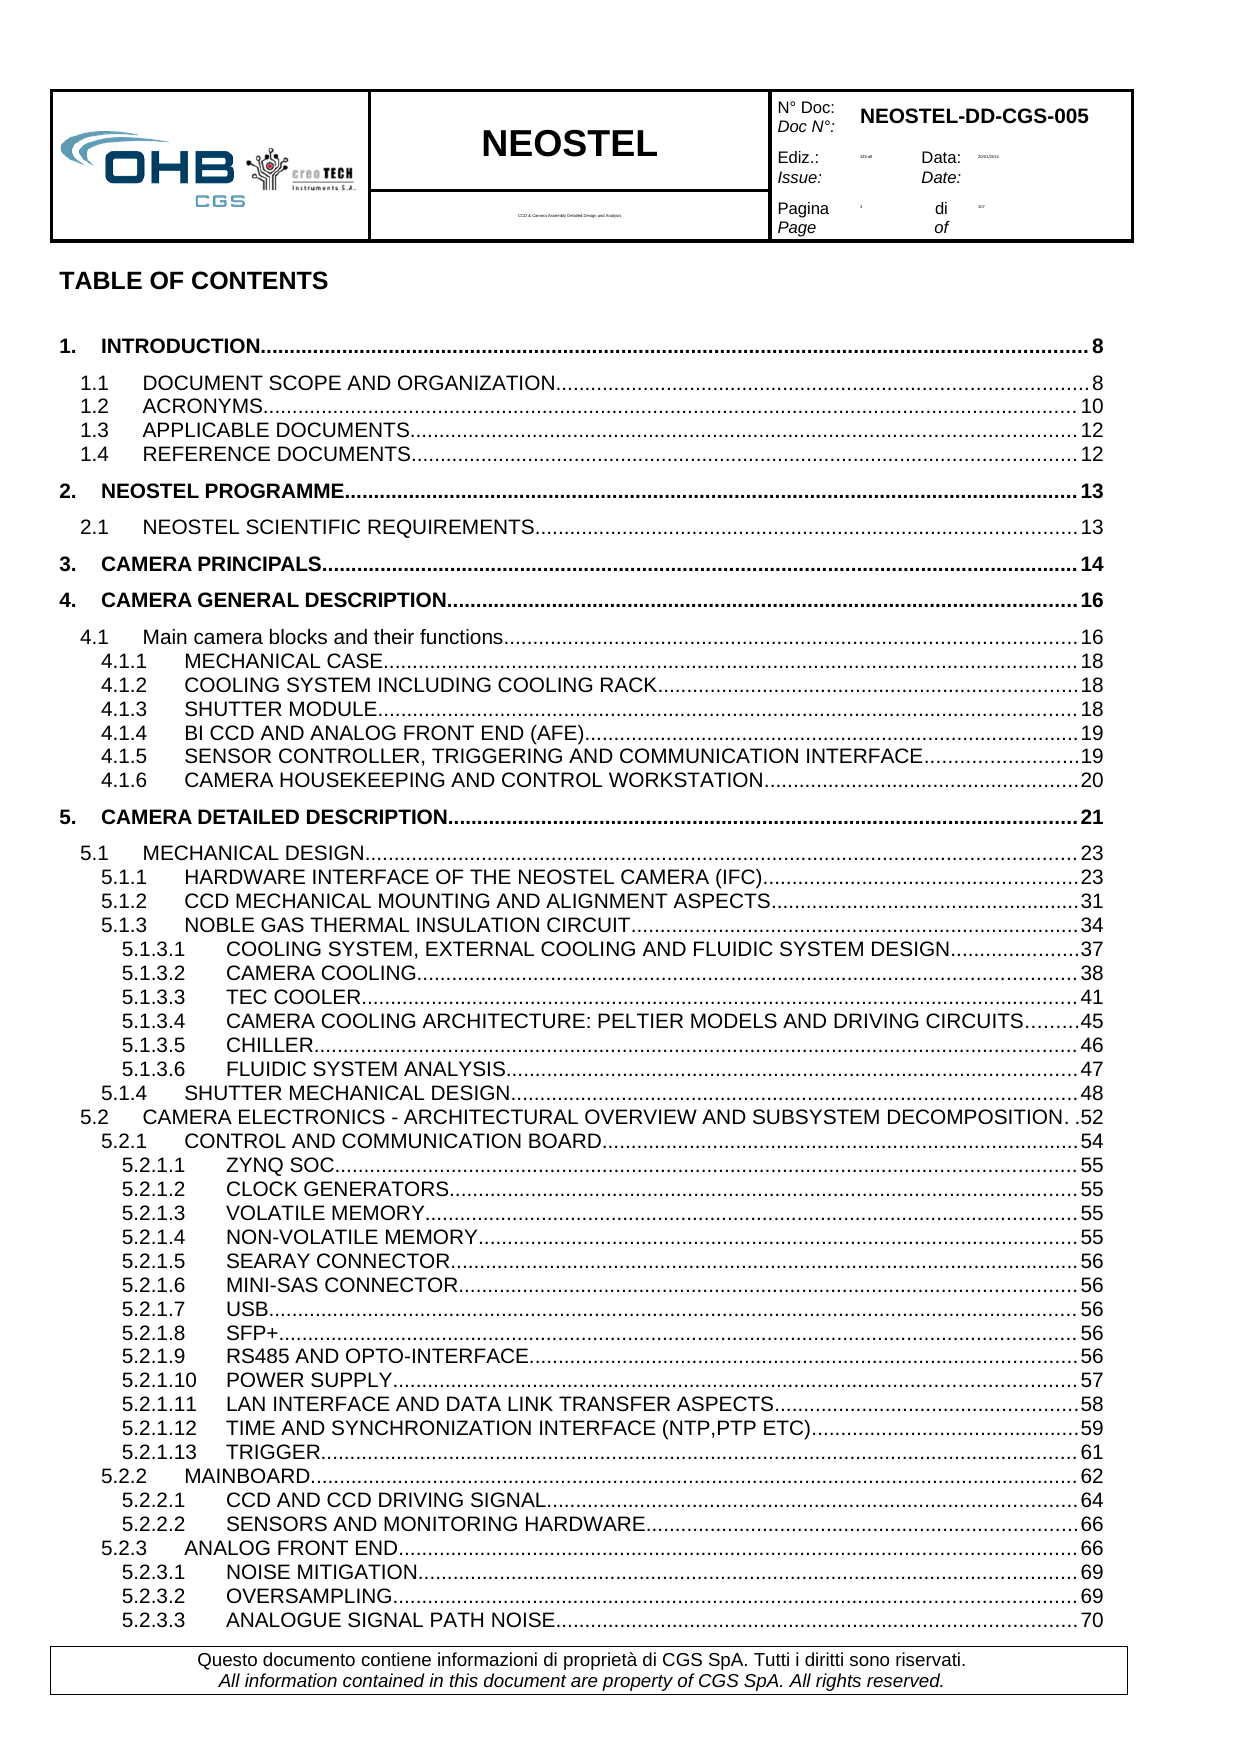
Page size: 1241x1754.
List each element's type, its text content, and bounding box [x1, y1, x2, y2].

text 5.1.2 CCD MECHANICAL MOUNTING AND ALIGNMENT ASPECTS 31 [101, 889, 1104, 913]
text 5.2.1.3 VOLATILE MEMORY 55 [122, 1201, 1104, 1224]
text 2.1 NEOSTEL SCIENTIFIC REQUIREMENTS 13 [80, 515, 1104, 539]
text 5.1 MECHANICAL DESIGN 23 [80, 841, 1104, 865]
text 5.2.3 ANALOG FRONT END 66 [101, 1536, 1104, 1560]
text 5.2.1.8 SFP+ 56 [122, 1320, 1104, 1344]
text 4. CAMERA GENERAL DESCRIPTION 16 [59, 588, 1104, 612]
text 5.2.1.10 POWER SUPPLY 57 [122, 1368, 1104, 1392]
text 5.2.1 CONTROL AND COMMUNICATION BOARD 54 [101, 1129, 1104, 1153]
text 5.2.3.2 OVERSAMPLING 69 [122, 1584, 1104, 1608]
text 1.1 DOCUMENT SCOPE AND ORGANIZATION 8 [80, 370, 1104, 394]
text 4.1.1 MECHANICAL CASE 18 [101, 648, 1104, 672]
text 4.1 Main camera blocks and their functions 16 [80, 624, 1104, 648]
text 5.1.4 SHUTTER MECHANICAL DESIGN 48 [101, 1081, 1104, 1105]
text 5.1.3.4 CAMERA COOLING ARCHITECTURE: PELTIER MODELS AND DRIVING CIRCUITS 45 [122, 1009, 1104, 1033]
text 5.2.2 MAINBOARD 62 [101, 1464, 1104, 1488]
text 4.1.6 CAMERA HOUSEKEEPING AND CONTROL WORKSTATION 20 [101, 768, 1104, 792]
text 5.2.1.7 USB 56 [122, 1296, 1104, 1320]
text 5.2.1.6 MINI-SAS CONNECTOR 56 [122, 1272, 1104, 1296]
text 5.2.1.2 CLOCK GENERATORS 55 [122, 1177, 1104, 1201]
text 5.2.1.1 ZYNQ SOC 55 [122, 1153, 1104, 1177]
text 1.2 ACRONYMS 10 [80, 394, 1104, 418]
text 5.2.3.1 NOISE MITIGATION 69 [122, 1560, 1104, 1584]
text 5.1.1 HARDWARE INTERFACE OF THE NEOSTEL CAMERA (IFC) 23 [101, 865, 1104, 889]
text 5.1.3.6 FLUIDIC SYSTEM ANALYSIS 47 [122, 1057, 1104, 1081]
text 5.1.3.3 TEC COOLER 41 [122, 985, 1104, 1009]
text 5.2.1.9 RS485 AND OPTO-INTERFACE 56 [122, 1344, 1104, 1368]
text 5.1.3.2 CAMERA COOLING 38 [122, 961, 1104, 985]
text 5.2.1.5 SEARAY CONNECTOR 56 [122, 1248, 1104, 1272]
text 5.2.1.11 LAN INTERFACE AND DATA LINK TRANSFER ASPECTS 58 [122, 1392, 1104, 1416]
text 5. CAMERA DETAILED DESCRIPTION 21 [59, 805, 1104, 829]
text 1. INTRODUCTION 8 [59, 334, 1104, 358]
text 4.1.3 SHUTTER MODULE 18 [101, 696, 1104, 720]
text 5.2.1.4 NON-VOLATILE MEMORY 55 [122, 1224, 1104, 1248]
text 1.4 REFERENCE DOCUMENTS 12 [80, 442, 1104, 466]
text 4.1.2 COOLING SYSTEM INCLUDING COOLING RACK 18 [101, 672, 1104, 696]
text 5.2.3.3 ANALOGUE SIGNAL PATH NOISE 70 [122, 1608, 1104, 1632]
text 5.2.1.12 TIME AND SYNCHRONIZATION INTERFACE (NTP,PTP ETC) 59 [122, 1416, 1104, 1440]
text 5.2.2.2 SENSORS AND MONITORING HARDWARE 66 [122, 1512, 1104, 1536]
text 5.2.1.13 TRIGGER 61 [122, 1440, 1104, 1464]
text 2. NEOSTEL PROGRAMME 13 [59, 479, 1104, 503]
text 5.1.3.1 COOLING SYSTEM, EXTERNAL COOLING AND FLUIDIC SYSTEM DESIGN 37 [122, 937, 1104, 961]
text 5.1.3.5 CHILLER 46 [122, 1033, 1104, 1057]
text 1.3 APPLICABLE DOCUMENTS 12 [80, 418, 1104, 442]
text 4.1.4 BI CCD AND ANALOG FRONT END (AFE) 19 [101, 720, 1104, 744]
picture [60, 131, 361, 207]
text 4.1.5 SENSOR CONTROLLER, TRIGGERING AND COMMUNICATION INTERFACE 19 [101, 744, 1104, 768]
text 5.2 CAMERA ELECTRONICS - ARCHITECTURAL OVERVIEW AND SUBSYSTEM DECOMPOSITION 52 [80, 1105, 1104, 1129]
text 5.1.3 NOBLE GAS THERMAL INSULATION CIRCUIT 34 [101, 913, 1104, 937]
text 3. CAMERA PRINCIPALS 14 [59, 552, 1104, 576]
text TABLE OF CONTENTS [59, 266, 1104, 295]
text 5.2.2.1 CCD AND CCD DRIVING SIGNAL 64 [122, 1488, 1104, 1512]
